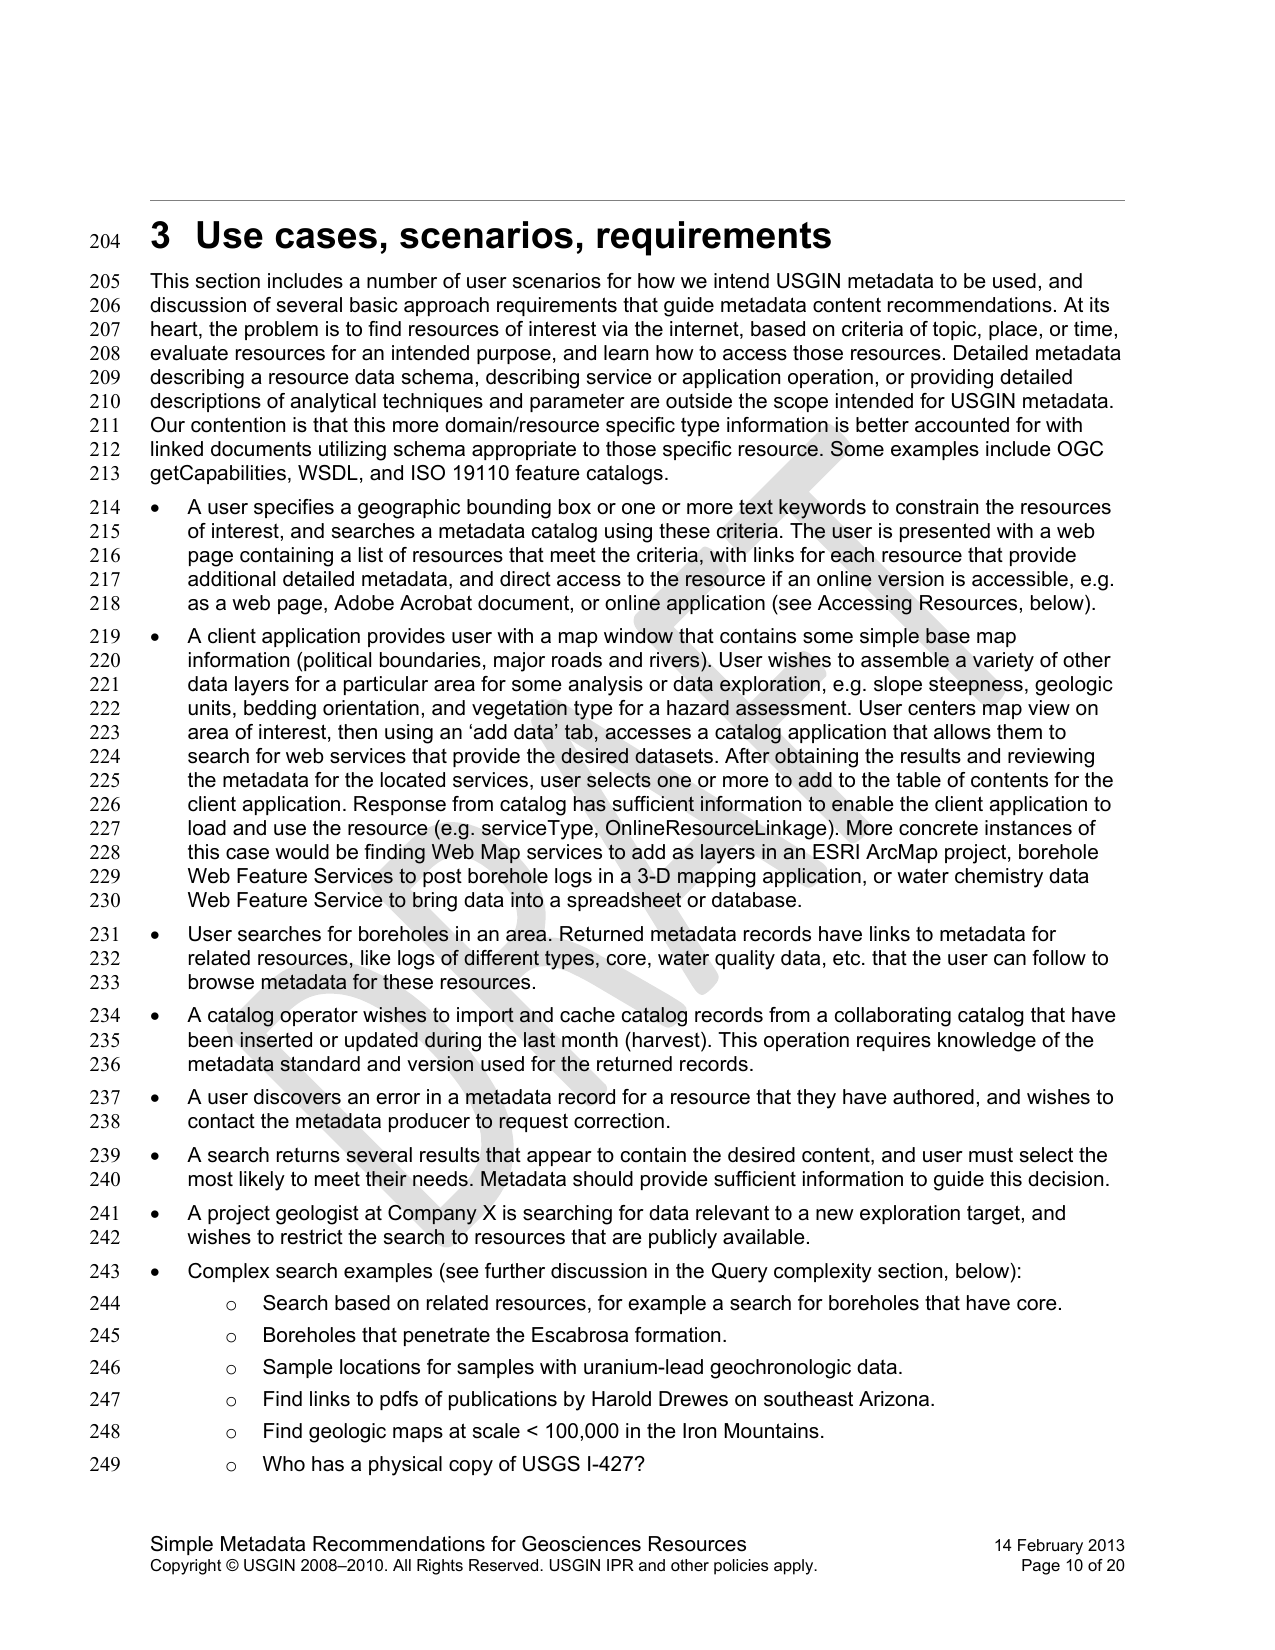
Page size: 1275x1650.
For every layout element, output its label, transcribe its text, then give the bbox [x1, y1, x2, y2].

text This section includes a number of user scenarios for how we intend USGIN metadata to be used, and discussion of several basic approach requirements that guide metadata content recommendations. At its heart, the problem is to find resources of interest via the internet, based on criteria of topic, place, or time, evaluate resources for an intended purpose, and learn how to access those resources. Detailed metadata describing a resource data schema, describing service or application operation, or providing detailed descriptions of analytical techniques and parameter are outside the scope intended for USGIN metadata. Our contention is that this more domain/resource specific type information is better accounted for with linked documents utilizing schema appropriate to those specific resource. Some examples include OGC getCapabilities, WSDL, and ISO 19110 feature catalogs. [150, 269, 1125, 485]
list Boreholes that penetrate the Escabrosa formation. [225, 1323, 1125, 1349]
list Find geologic maps at scale < 100,000 in the Iron Mountains. [225, 1419, 1125, 1445]
list User searches for boreholes in an area. Returned metadata records have links to metadata for related resources, like logs of different types, core, water quality data, etc. that the user can follow to browse metadata for these resources. [150, 920, 1125, 994]
subtitle Use cases, scenarios, requirements [150, 201, 1125, 257]
list Complex search examples (see further discussion in the Query complexity section, below): [150, 1257, 1125, 1283]
list Search based on related resources, for example a search for boreholes that have core. [225, 1291, 1125, 1317]
list A client application provides user with a map window that contains some simple base map information (political boundaries, major roads and rivers). User wishes to assemble a variety of other data layers for a particular area for some analysis or data exploration, e.g. slope steepness, geologic units, bedding orientation, and vegetation type for a hazard assessment. User centers map view on area of interest, then using an ‘add data’ tab, accesses a catalog application that allows them to search for web services that provide the desired datasets. After obtaining the results and reviewing the metadata for the located services, user selects one or more to add to the table of contents for the client application. Response from catalog has sufficient information to enable the client application to load and use the resource (e.g. serviceType, OnlineResourceLinkage). More concrete instances of this case would be finding Web Map services to add as layers in an ESRI ArcMap project, borehole Web Feature Services to post borehole logs in a 3-D mapping application, or water chemistry data Web Feature Service to bring data into a spreadsheet or database. [150, 623, 1125, 912]
list A search returns several results that appear to contain the desired content, and user must select the most likely to meet their needs. Metadata should provide sufficient information to guide this decision. [150, 1142, 1125, 1191]
list Sample locations for samples with uranium-lead geochronologic data. [225, 1355, 1125, 1381]
list A catalog operator wishes to import and cache catalog records from a collaborating catalog that have been inserted or updated during the last month (harvest). This operation requires knowledge of the metadata standard and version used for the returned records. [150, 1002, 1125, 1075]
list A user discovers an error in a metadata record for a resource that they have authored, and wishes to contact the metadata producer to request correction. [150, 1084, 1125, 1133]
list Who has a physical copy of USGS I-427? [225, 1451, 1125, 1477]
list Find links to pdfs of publications by Harold Drewes on southeast Arizona. [225, 1387, 1125, 1413]
list A user specifies a geographic bounding box or one or more text keywords to constrain the resources of interest, and searches a metadata catalog using these criteria. The user is presented with a web page containing a list of resources that meet the criteria, with links for each resource that provide additional detailed metadata, and direct access to the resource if an online version is accessible, e.g. as a web page, Adobe Acrobat document, or online application (see Accessing Resources, below). [150, 493, 1125, 614]
list A project geologist at Company X is searching for data relevant to a new exploration target, and wishes to restrict the search to resources that are publicly available. [150, 1199, 1125, 1249]
